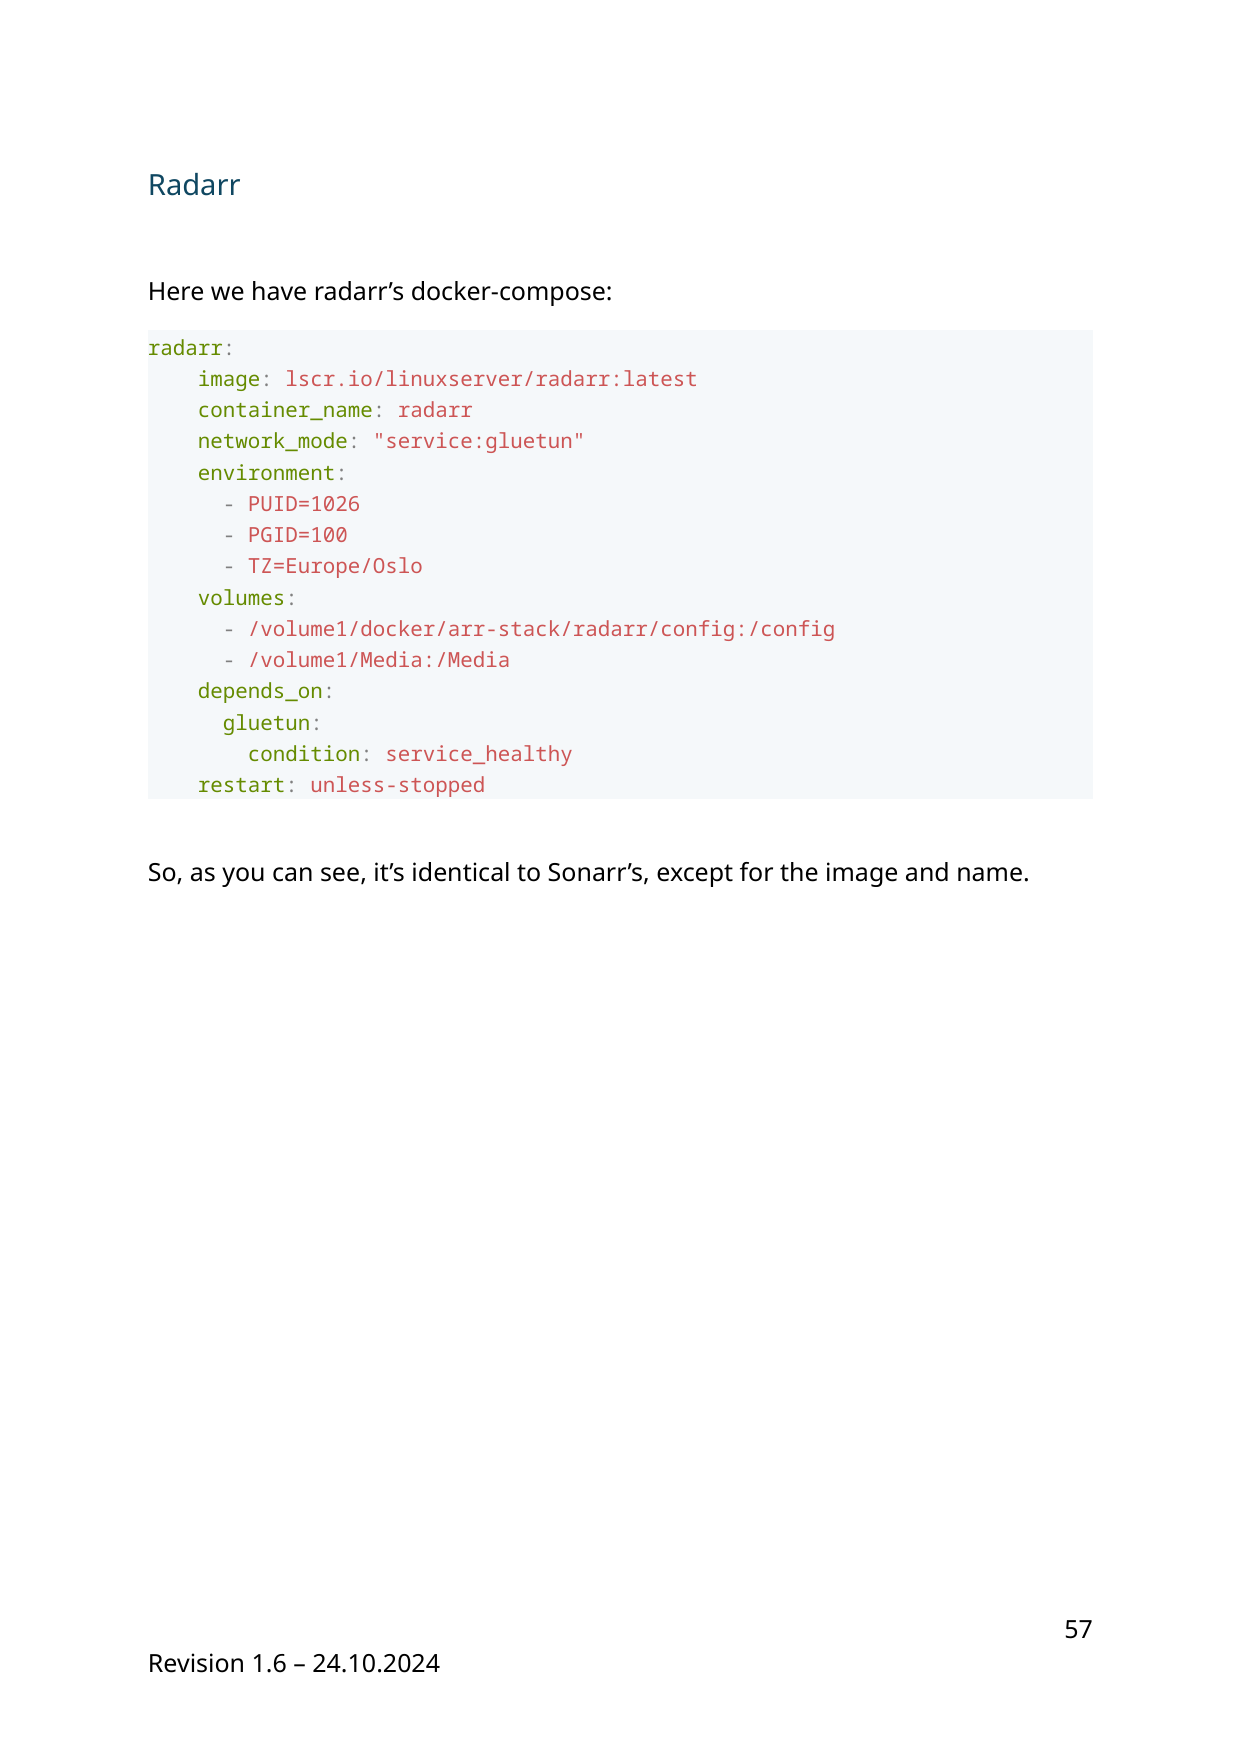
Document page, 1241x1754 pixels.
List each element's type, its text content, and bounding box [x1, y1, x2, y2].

text - /volume1/docker/arr-stack/radarr/config:/config [148, 611, 1093, 642]
text - TZ=Europe/Oslo [148, 549, 1093, 580]
text - /volume1/Media:/Media [148, 642, 1093, 674]
text container_name: radarr [148, 392, 1093, 424]
text So, as you can see, it’s identical to Sonarr’s, except for the image and name. [148, 854, 1093, 888]
text network_mode: "service:gluetun" [148, 424, 1093, 455]
text - PUID=1026 [148, 486, 1093, 517]
text radarr: [148, 330, 1093, 361]
text image: lscr.io/linuxserver/radarr:latest [148, 361, 1093, 392]
text volumes: [148, 580, 1093, 611]
text condition: service_healthy [148, 736, 1093, 767]
text depends_on: [148, 674, 1093, 705]
text - PGID=100 [148, 517, 1093, 549]
subtitle Radarr [148, 164, 1093, 204]
text environment: [148, 455, 1093, 486]
text gluetun: [148, 705, 1093, 736]
text Here we have radarr’s docker-compose: [148, 274, 1093, 308]
text restart: unless-stopped [148, 767, 1093, 799]
